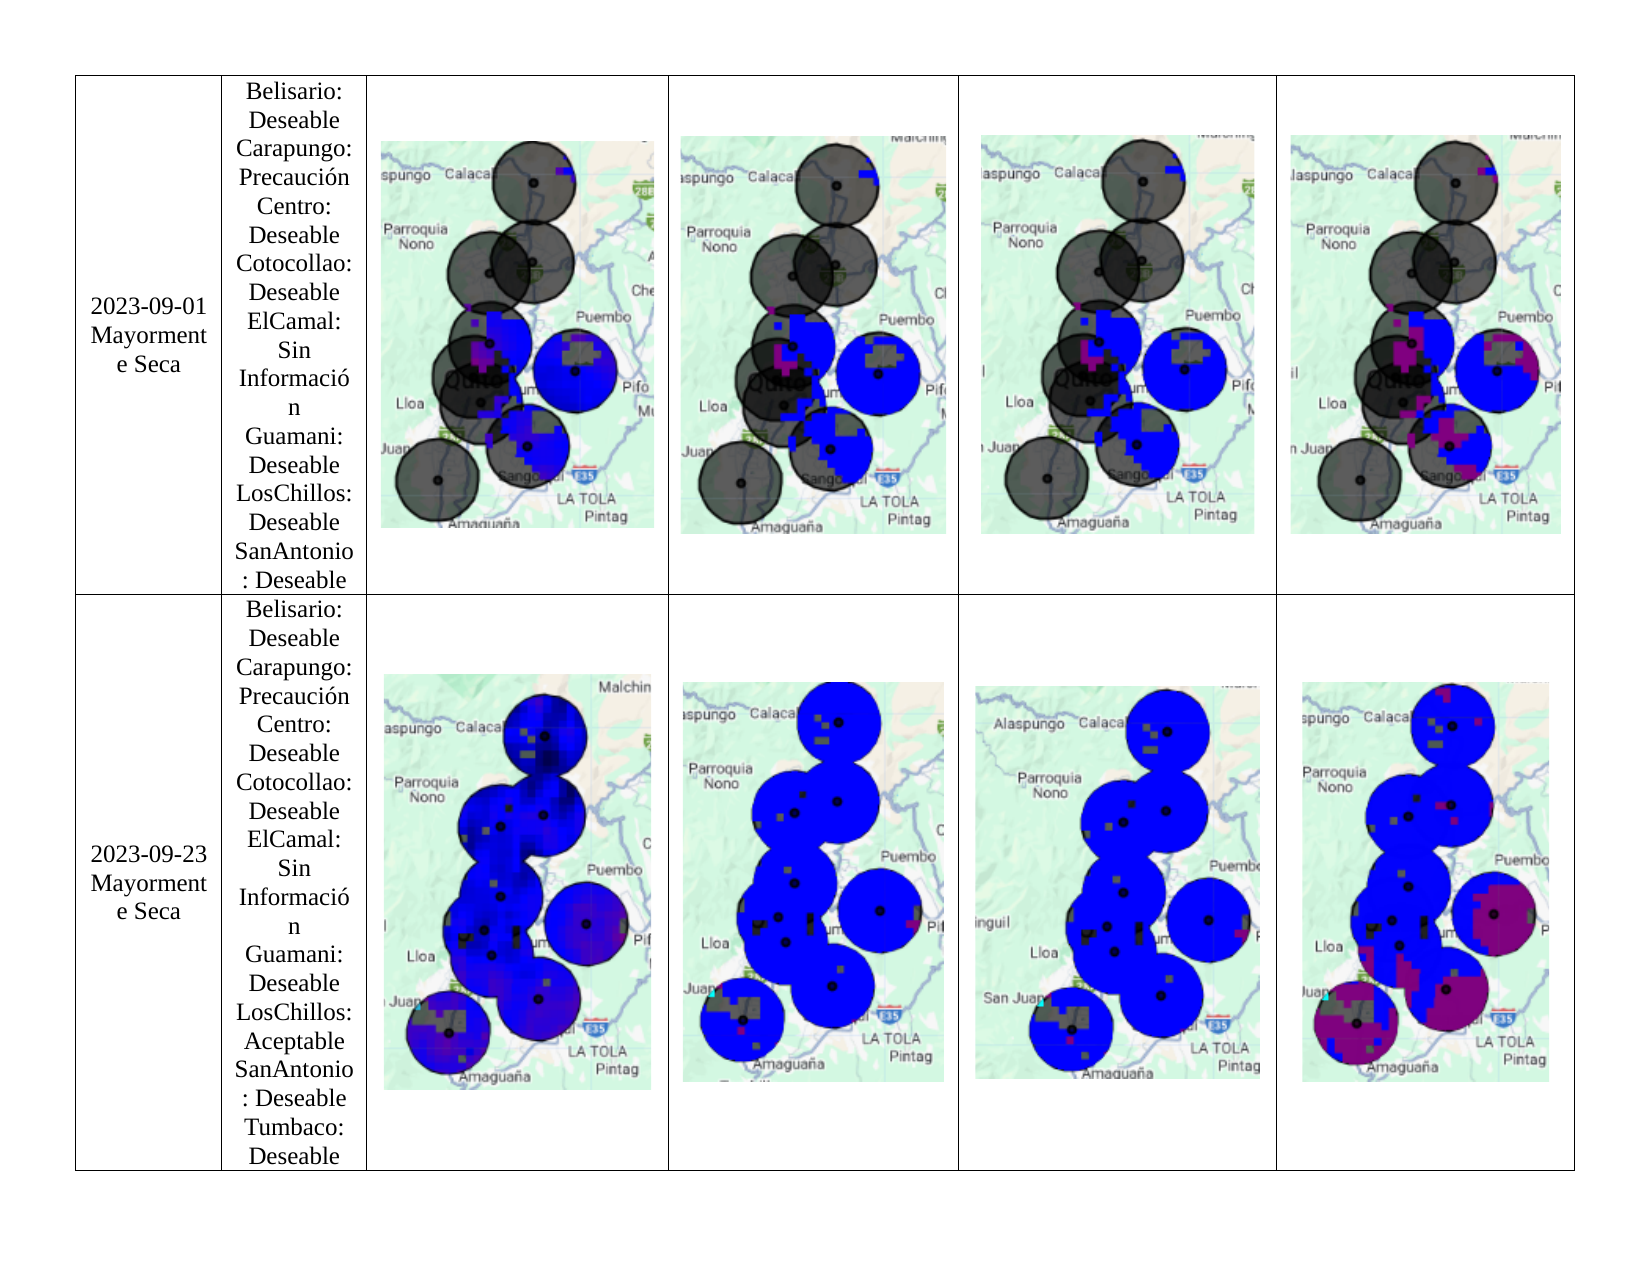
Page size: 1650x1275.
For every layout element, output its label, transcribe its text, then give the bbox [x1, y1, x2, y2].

picture [680, 136, 947, 534]
table_cell Belisario: Deseable Carapungo: Precaución Centro: Deseable Cotocollao: Deseable ElCamal: Sin Información Guamani: Deseable LosChillos: Aceptable SanAntonio: Deseable Tumbaco: Deseable [222, 595, 366, 1169]
table_cell [959, 595, 1276, 1169]
table_cell 2023-09-23 Mayormente Seca [76, 595, 221, 1169]
picture [975, 686, 1260, 1079]
table_cell [1277, 76, 1574, 593]
table_cell [1277, 595, 1574, 1169]
picture [981, 135, 1255, 534]
picture [1302, 682, 1550, 1082]
table_cell 2023-09-01 Mayormente Seca [76, 76, 221, 593]
table_cell [669, 76, 958, 593]
table_cell [367, 76, 668, 593]
table_cell [367, 595, 668, 1169]
picture [1290, 135, 1561, 534]
table_cell Belisario: Deseable Carapungo: Precaución Centro: Deseable Cotocollao: Deseable ElCamal: Sin Información Guamani: Deseable LosChillos: Deseable SanAntonio: Deseable [222, 76, 366, 593]
table_cell [959, 76, 1276, 593]
picture [380, 141, 655, 528]
picture [383, 674, 652, 1090]
table_cell [669, 595, 958, 1169]
picture [682, 682, 944, 1082]
